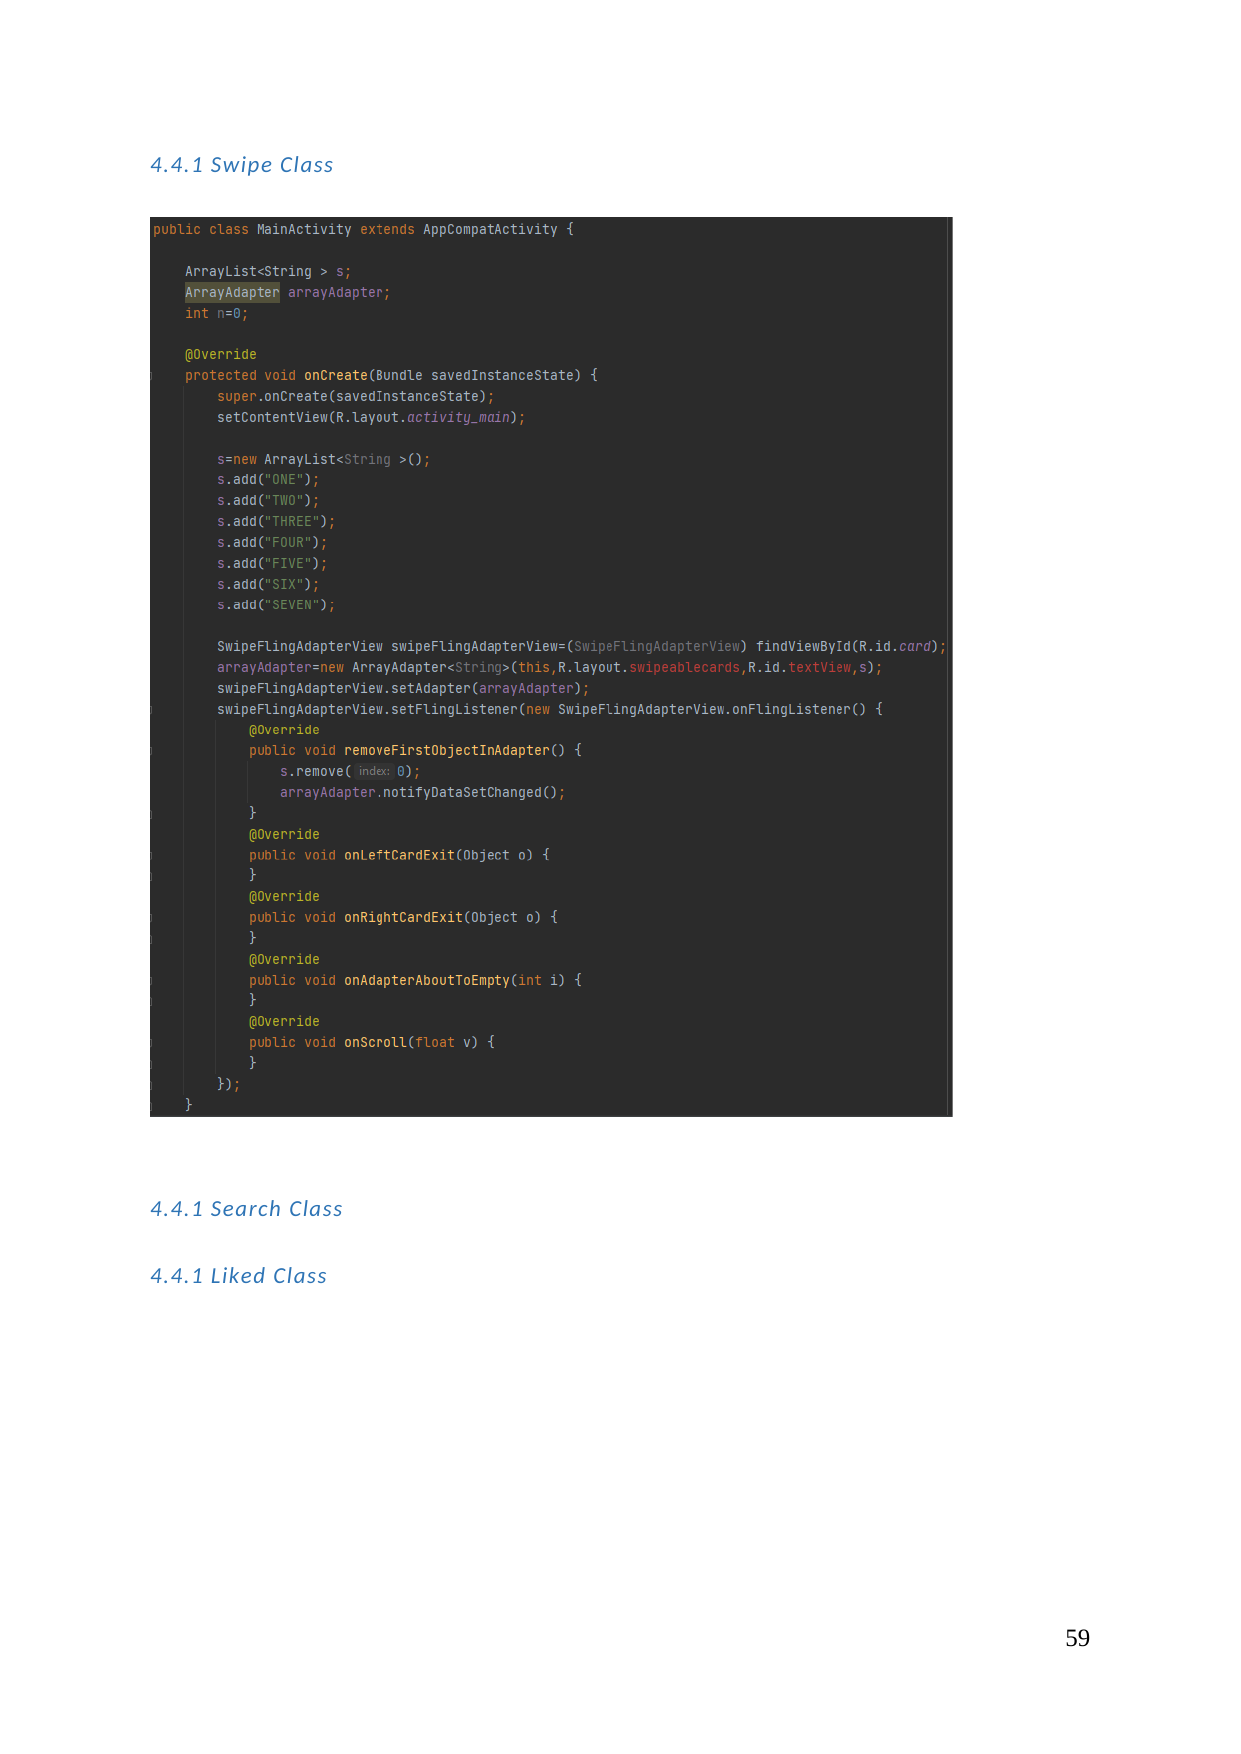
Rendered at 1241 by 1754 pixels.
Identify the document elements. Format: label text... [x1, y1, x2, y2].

picture [150, 217, 953, 1117]
subtitle 4.4.1 Search Class [150, 1194, 1090, 1222]
subtitle 4.4.1 Liked Class [150, 1261, 1090, 1289]
subtitle 4.4.1 Swipe Class [150, 150, 1090, 178]
